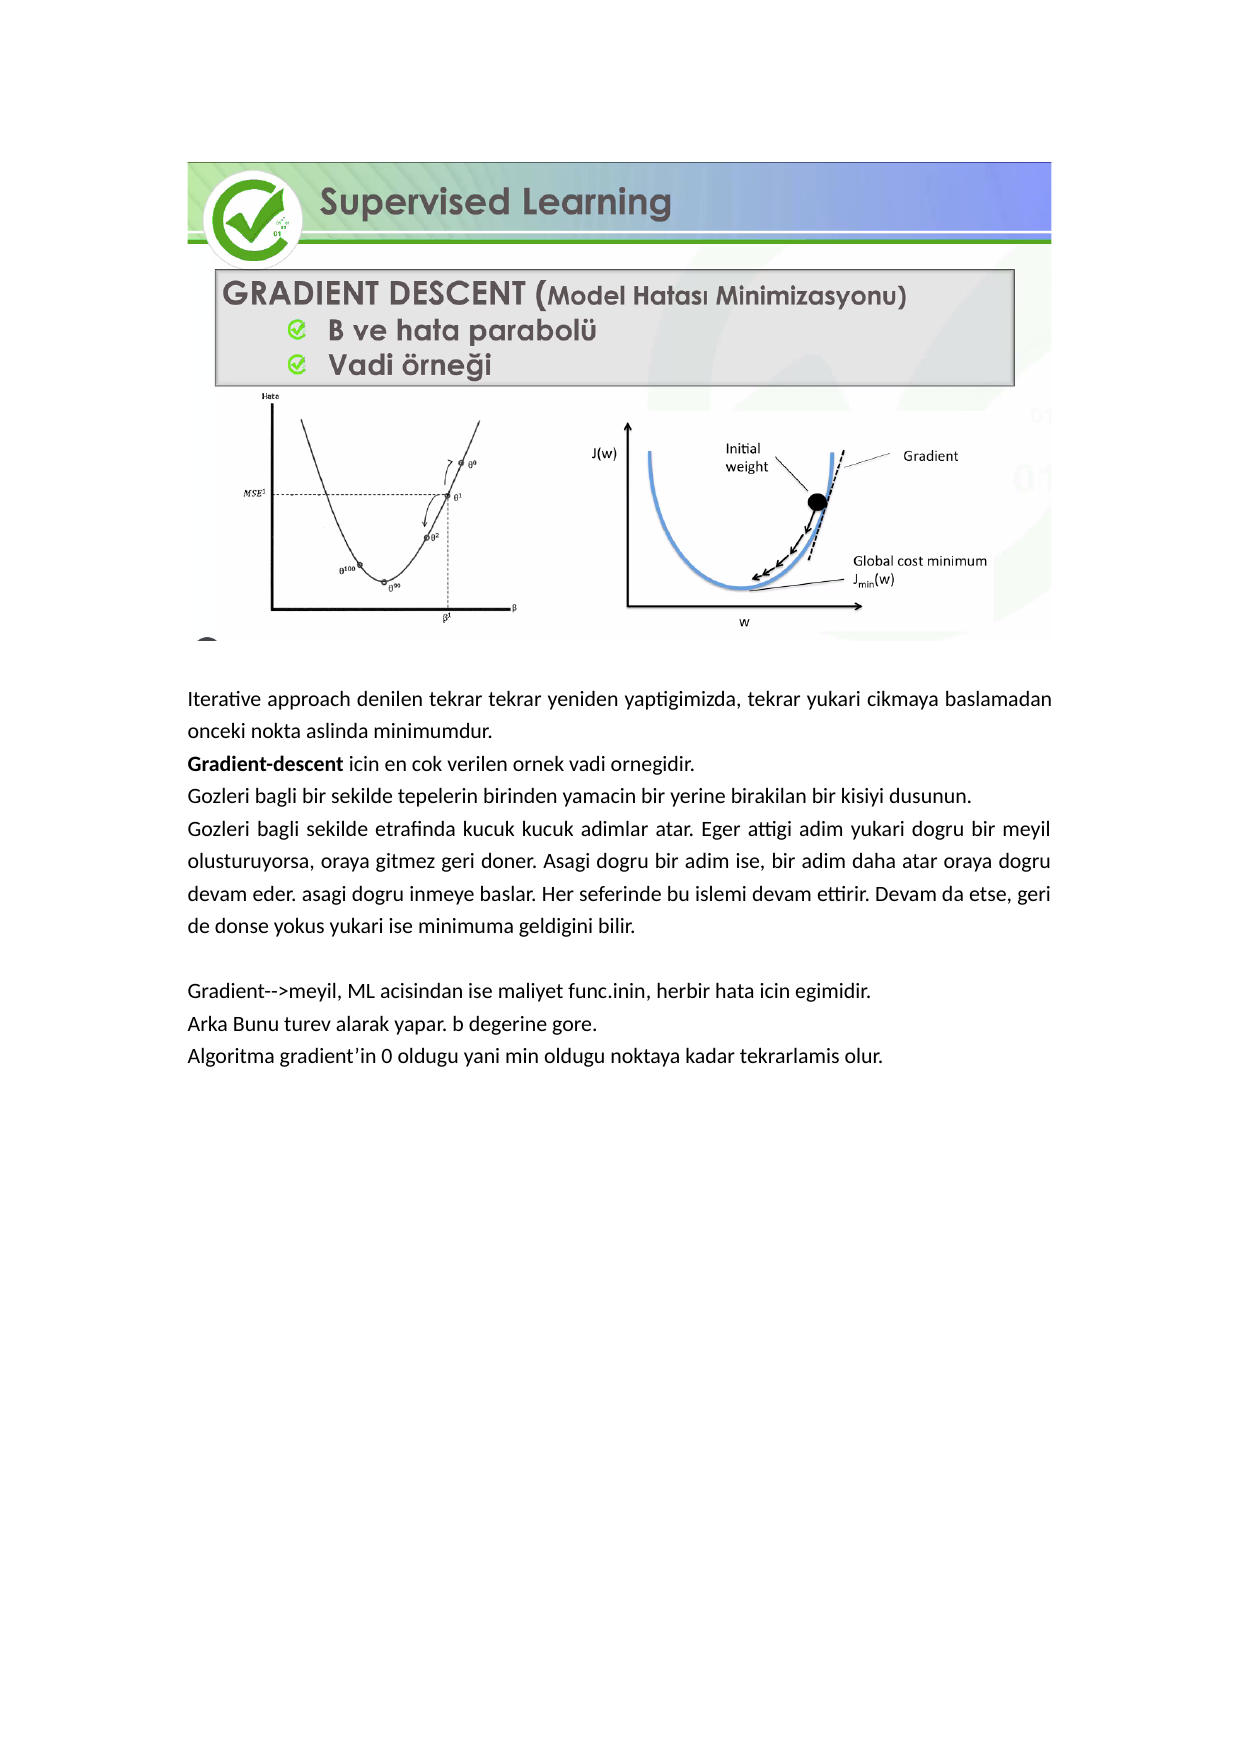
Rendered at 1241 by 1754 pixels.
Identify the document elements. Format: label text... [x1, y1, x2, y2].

list Algoritma gradient’in 0 oldugu yani min oldugu noktaya kadar tekrarlamis olur. [187, 1039, 1053, 1072]
list Gradient-->meyil, ML acisindan ise maliyet func.inin, herbir hata icin egimidir. [187, 974, 1053, 1007]
list Gradient-descent icin en cok verilen ornek vadi ornegidir. [187, 747, 1053, 779]
list Iterative approach denilen tekrar tekrar yeniden yaptigimizda, tekrar yukari cikmaya baslamadan onceki nokta aslinda minimumdur. [187, 682, 1053, 747]
list Gozleri bagli sekilde etrafinda kucuk kucuk adimlar atar. Eger attigi adim yukari dogru bir meyil olusturuyorsa, oraya gitmez geri doner. Asagi dogru bir adim ise, bir adim daha atar oraya dogru devam eder. asagi dogru inmeye baslar. Her seferinde bu islemi devam ettirir. Devam da etse, geri de donse yokus yukari ise minimuma geldigini bilir. [187, 812, 1053, 942]
list Gozleri bagli bir sekilde tepelerin birinden yamacin bir yerine birakilan bir kisiyi dusunun. [187, 779, 1053, 812]
picture [187, 162, 1052, 641]
list Arka Bunu turev alarak yapar. b degerine gore. [187, 1007, 1053, 1039]
